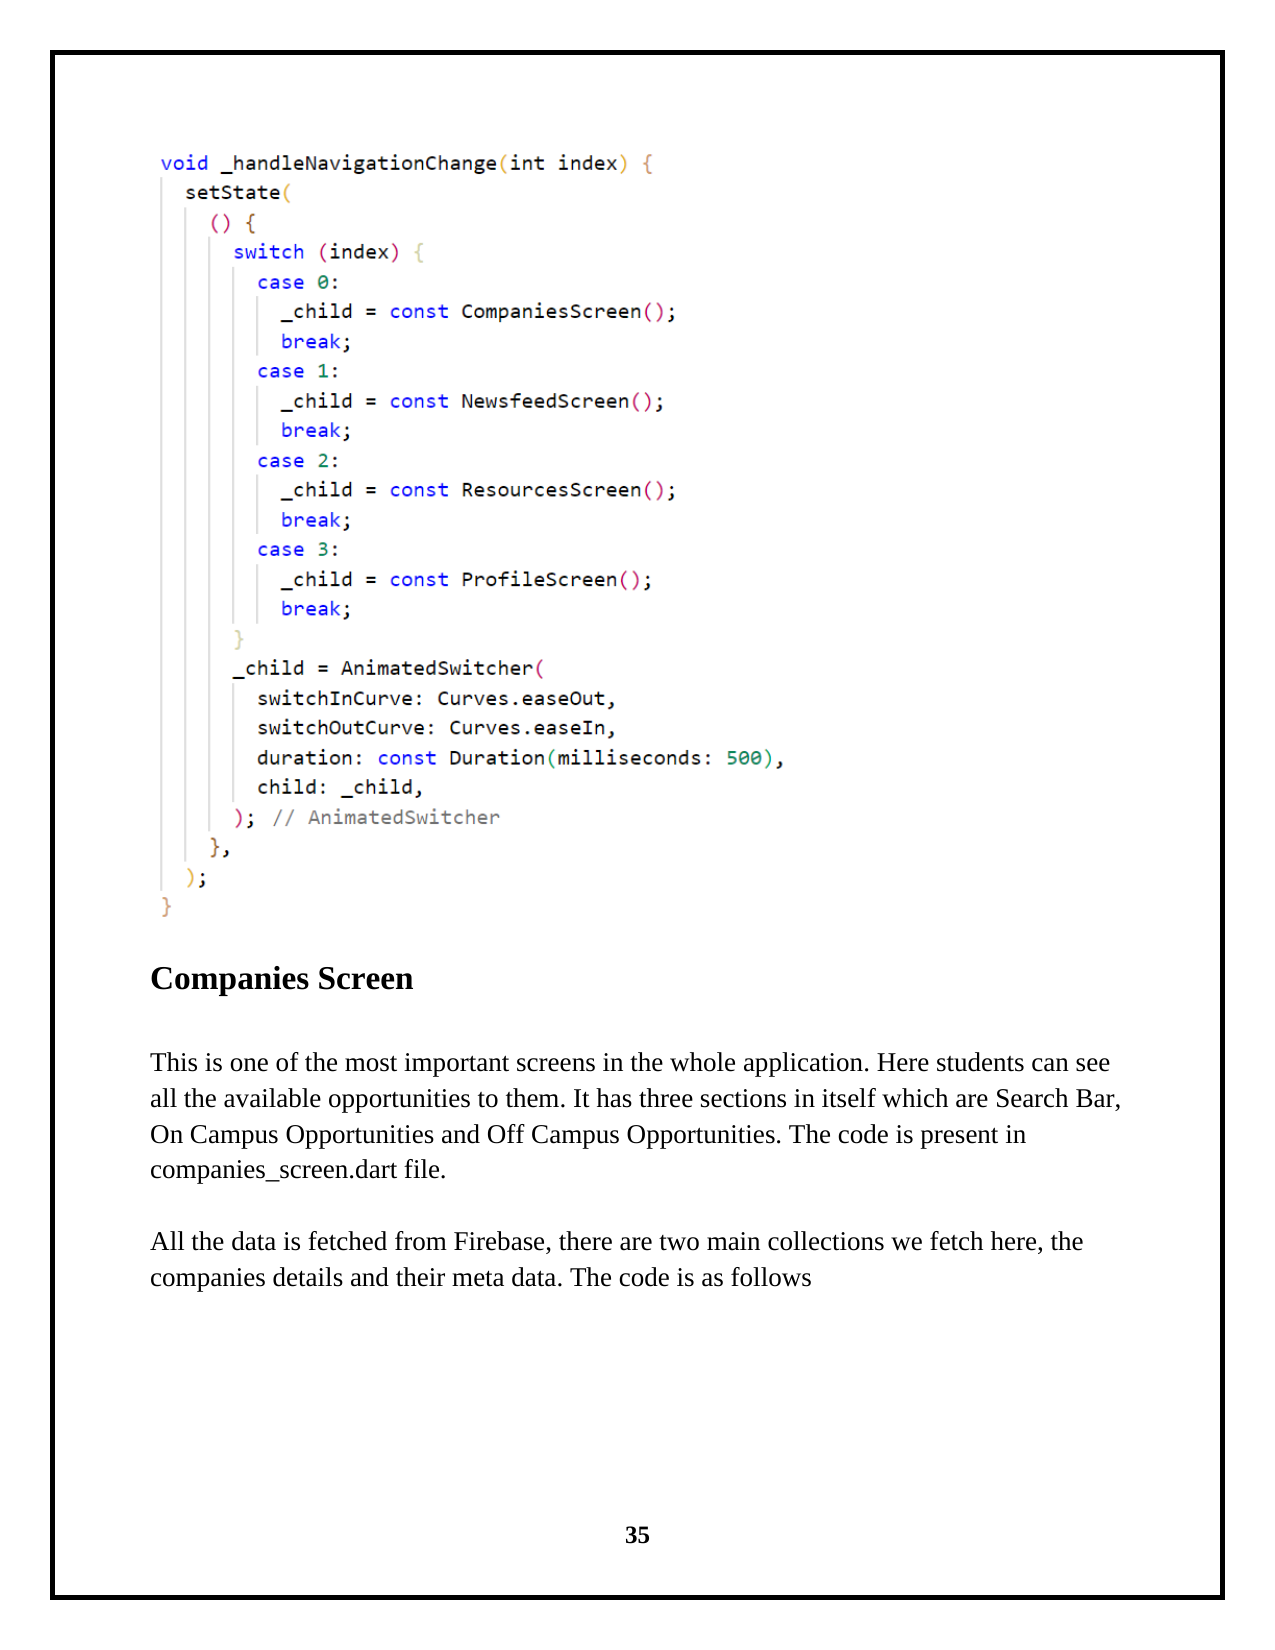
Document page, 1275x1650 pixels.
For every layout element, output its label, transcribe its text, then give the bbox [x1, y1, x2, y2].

text All the data is fetched from Firebase, there are two main collections we fetch here, the companies details and their meta data. The code is as follows [150, 1225, 1125, 1292]
text This is one of the most important screens in the whole application. Here students can see all the available opportunities to them. It has three sections in itself which are Search Bar, On Campus Opportunities and Off Campus Opportunities. The code is present in companies_screen.dart file. [150, 1046, 1125, 1185]
picture [150, 150, 820, 919]
text Companies Screen [150, 958, 1125, 997]
